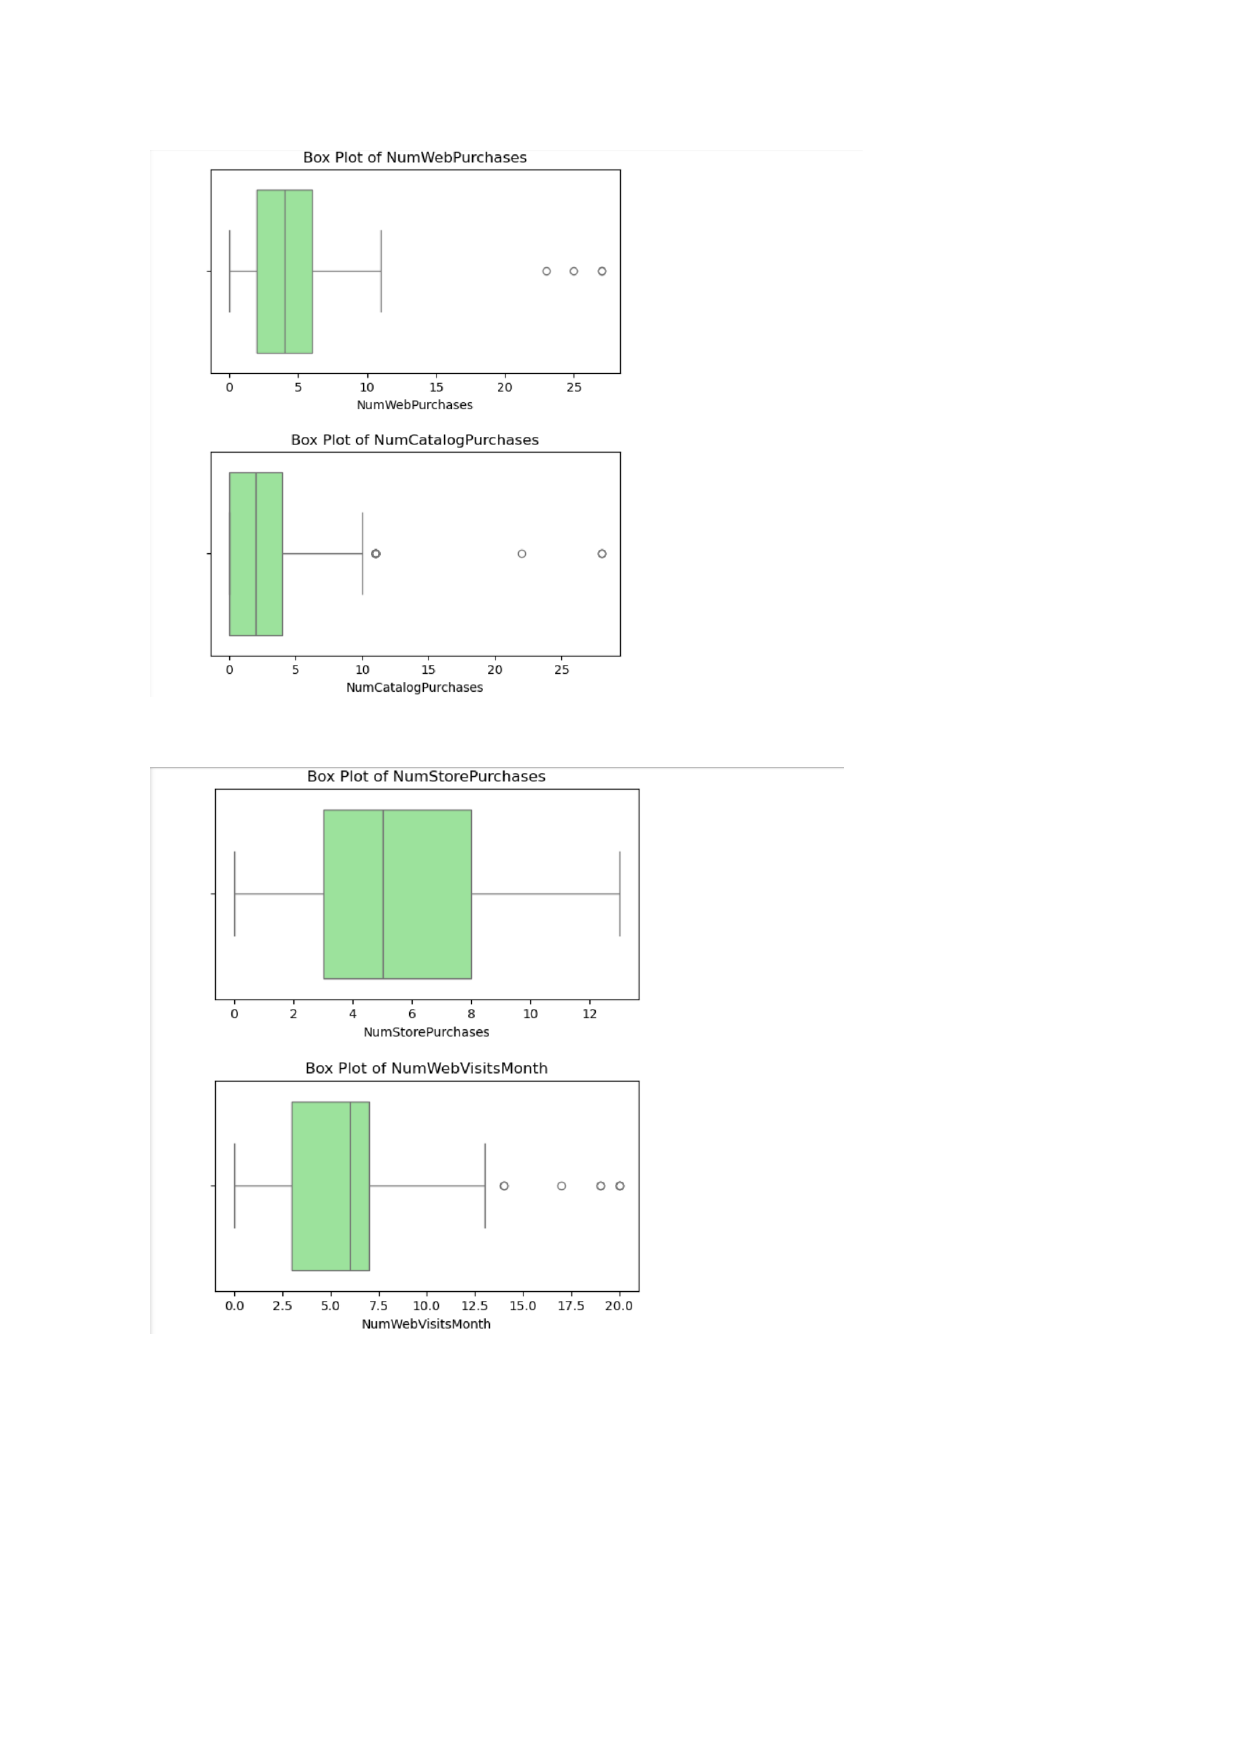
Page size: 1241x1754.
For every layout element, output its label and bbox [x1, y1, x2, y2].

picture [150, 150, 863, 697]
picture [150, 764, 844, 1334]
